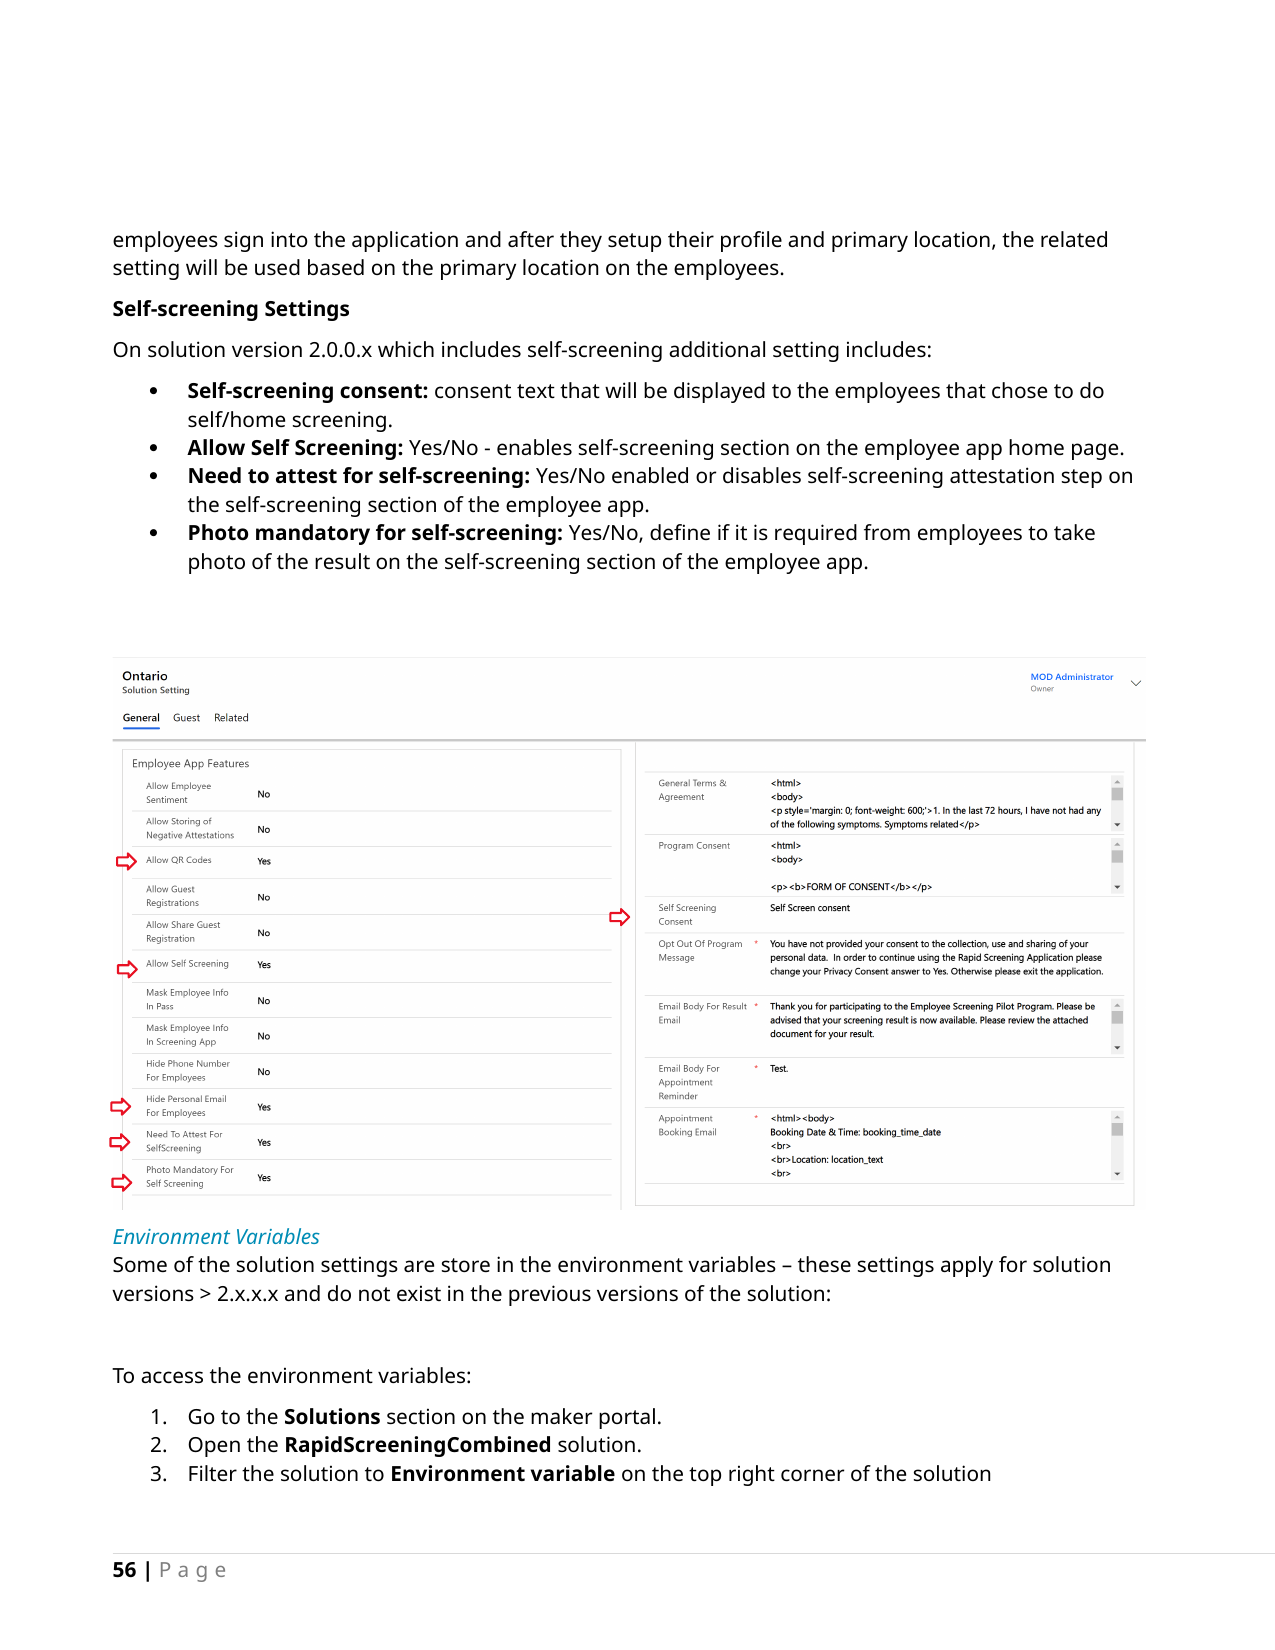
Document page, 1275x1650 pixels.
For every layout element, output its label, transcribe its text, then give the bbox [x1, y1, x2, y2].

subtitle Self-screening Settings [112, 294, 1146, 323]
list Self-screening consent: consent text that will be displayed to the employees that chose to do self/home screening. [150, 376, 1146, 433]
text Some of the solution settings are store in the environment variables – these settings apply for solution versions > 2.x.x.x and do not exist in the previous versions of the solution: [112, 1251, 1146, 1307]
text On solution version 2.0.0.x which includes self-screening additional setting includes: [112, 335, 1146, 364]
list Photo mandatory for self-screening: Yes/No, define if it is required from employees to take photo of the result on the self-screening section of the employee app. [150, 518, 1146, 575]
list Need to attest for self-screening: Yes/No enabled or disables self-screening attestation step on the self-screening section of the employee app. [150, 462, 1146, 518]
subtitle Environment Variables [112, 1222, 1146, 1251]
picture [112, 657, 1146, 1210]
text To access the environment variables: [112, 1361, 1146, 1389]
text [112, 225, 1146, 282]
list Allow Self Screening: Yes/No - enables self-screening section on the employee app home page. [150, 433, 1146, 462]
list Open the RapidScreeningCombined solution. [150, 1430, 1146, 1459]
list Go to the Solutions section on the maker portal. [150, 1402, 1146, 1430]
list Filter the solution to Environment variable on the top right corner of the solution [150, 1459, 1146, 1487]
